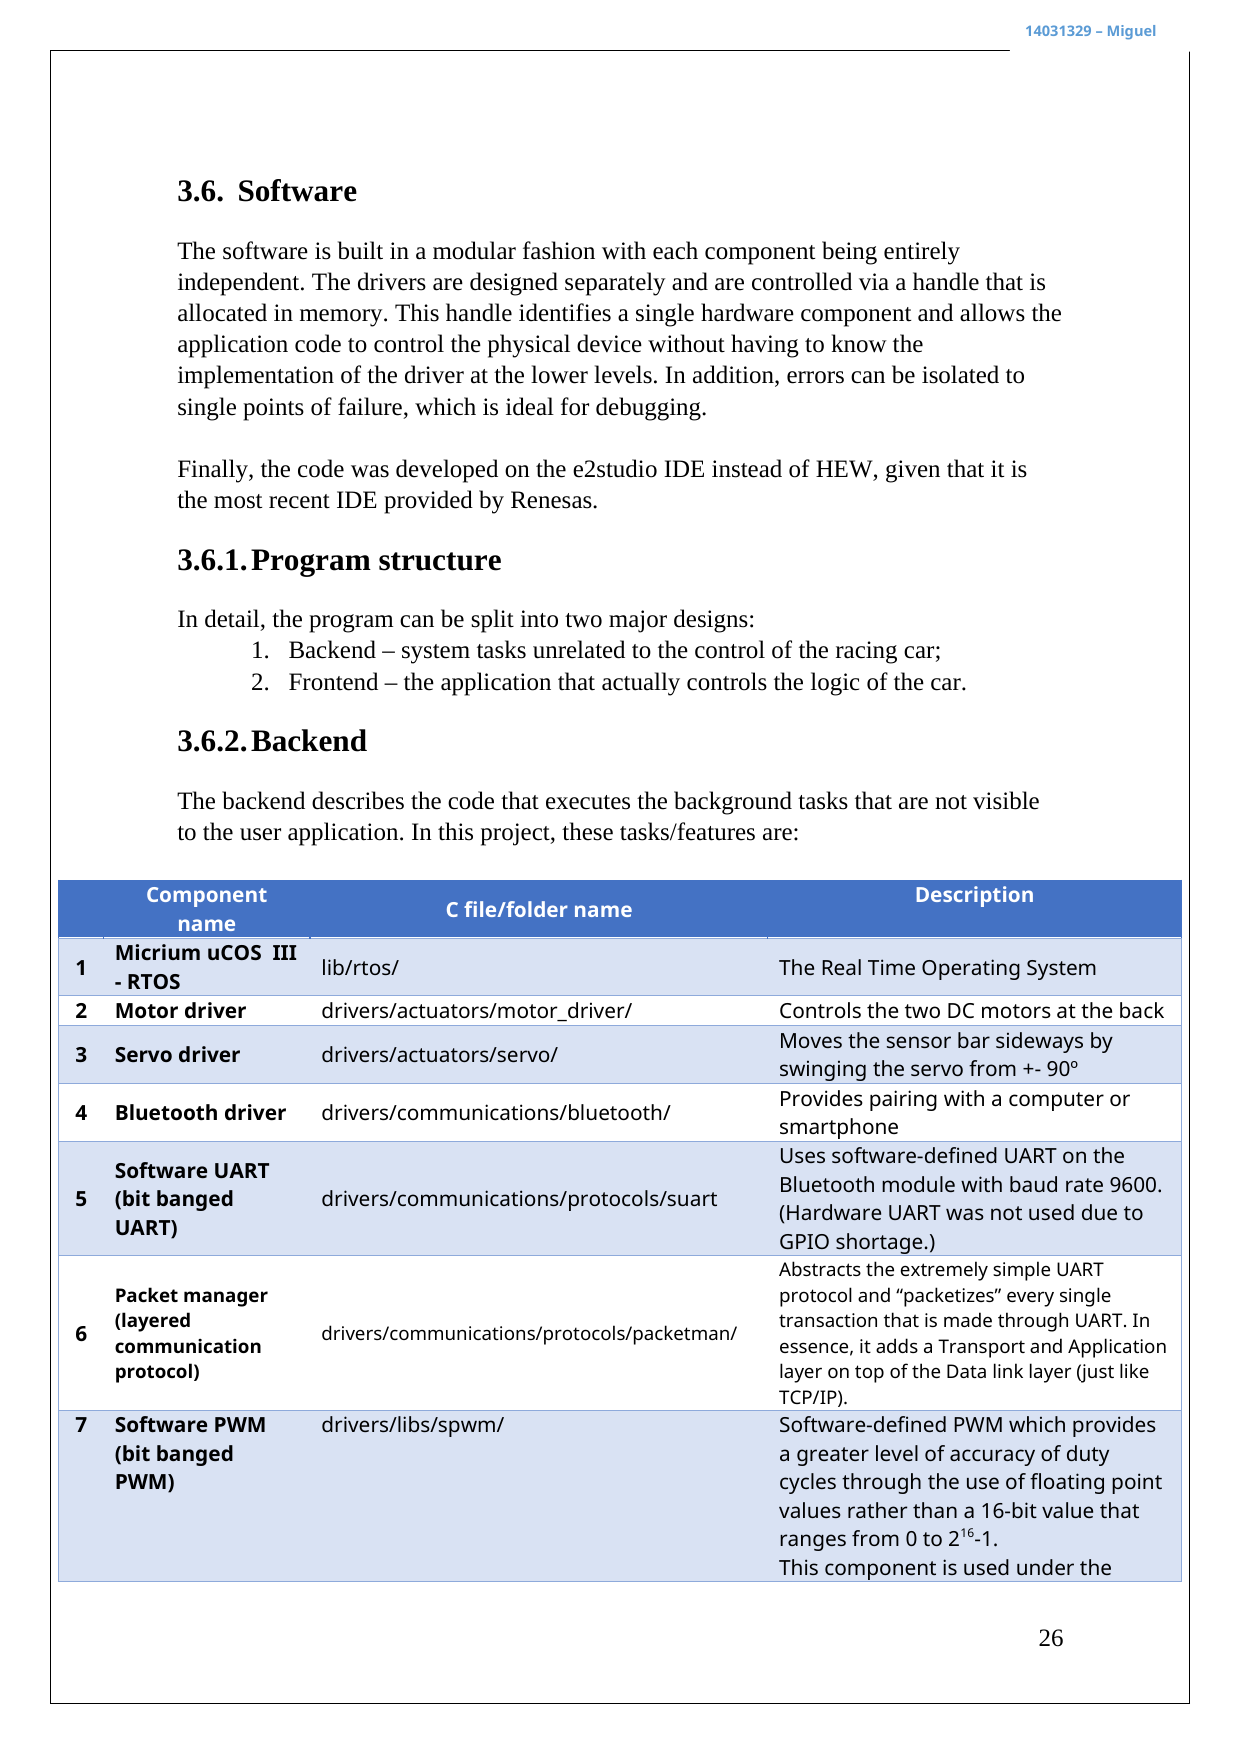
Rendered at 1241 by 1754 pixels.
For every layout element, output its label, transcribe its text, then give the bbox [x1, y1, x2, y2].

subtitle Program structure [177, 541, 1063, 577]
subtitle Backend [177, 723, 1063, 758]
table_cell Provides pairing with a computer or smartphone [768, 1084, 1181, 1141]
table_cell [768, 1411, 1181, 1581]
table_cell 3 [59, 1026, 103, 1083]
table_cell drivers/actuators/servo/ [310, 1026, 768, 1083]
table_cell 6 [59, 1256, 103, 1409]
table_cell drivers/communications/bluetooth/ [310, 1084, 768, 1141]
table_cell 4 [59, 1084, 103, 1141]
table_cell 5 [59, 1142, 103, 1255]
table_cell Micrium uCOS III - RTOS [103, 939, 310, 995]
table_header Component name [104, 881, 309, 937]
text In detail, the program can be split into two major designs: [177, 604, 1063, 633]
list Frontend – the application that actually controls the logic of the car. [251, 667, 1063, 695]
table_cell Motor driver [103, 996, 310, 1025]
table_cell drivers/libs/spwm/ [310, 1411, 768, 1581]
table_header C file/folder name [311, 881, 767, 937]
table_cell drivers/communications/protocols/suart [310, 1142, 768, 1255]
table_cell Servo driver [103, 1026, 310, 1083]
text The software is built in a modular fashion with each component being entirely independent. The drivers are designed separately and are controlled via a handle that is allocated in memory. This handle identifies a single hardware component and allows the application code to control the physical device without having to know the implementation of the driver at the lower levels. In addition, errors can be isolated to single points of failure, which is ideal for debugging. [177, 236, 1063, 420]
table_cell lib/rtos/ [310, 939, 768, 995]
list Backend – system tasks unrelated to the control of the racing car; [251, 636, 1063, 664]
table_cell Software UART (bit banged UART) [103, 1142, 310, 1255]
subtitle Software [177, 173, 1063, 208]
table_cell The Real Time Operating System [768, 939, 1181, 995]
table_header [59, 881, 103, 937]
table_cell 7 [59, 1411, 103, 1581]
table_cell Abstracts the extremely simple UART protocol and “packetizes” every single transaction that is made through UART. In essence, it adds a Transport and Application layer on top of the Data link layer (just like TCP/IP). [768, 1256, 1181, 1409]
table_cell 2 [59, 996, 103, 1025]
table_cell drivers/actuators/motor_driver/ [310, 996, 768, 1025]
table_cell drivers/communications/protocols/packetman/ [310, 1256, 768, 1409]
table_cell Packet manager (layered communication protocol) [103, 1256, 310, 1409]
table_cell Uses software-defined UART on the Bluetooth module with baud rate 9600. (Hardware UART was not used due to GPIO shortage.) [768, 1142, 1181, 1255]
text Finally, the code was developed on the e2studio IDE instead of HEW, given that it is the most recent IDE provided by Renesas. [177, 454, 1063, 513]
table_cell Moves the sensor bar sideways by swinging the servo from +- 90º [768, 1026, 1181, 1083]
table_header Description [768, 881, 1181, 937]
table_cell Bluetooth driver [103, 1084, 310, 1141]
table_cell Controls the two DC motors at the back [768, 996, 1181, 1025]
table_cell 1 [59, 939, 103, 995]
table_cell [103, 1411, 310, 1581]
text The backend describes the code that executes the background tasks that are not visible to the user application. In this project, these tasks/features are: [177, 786, 1063, 846]
